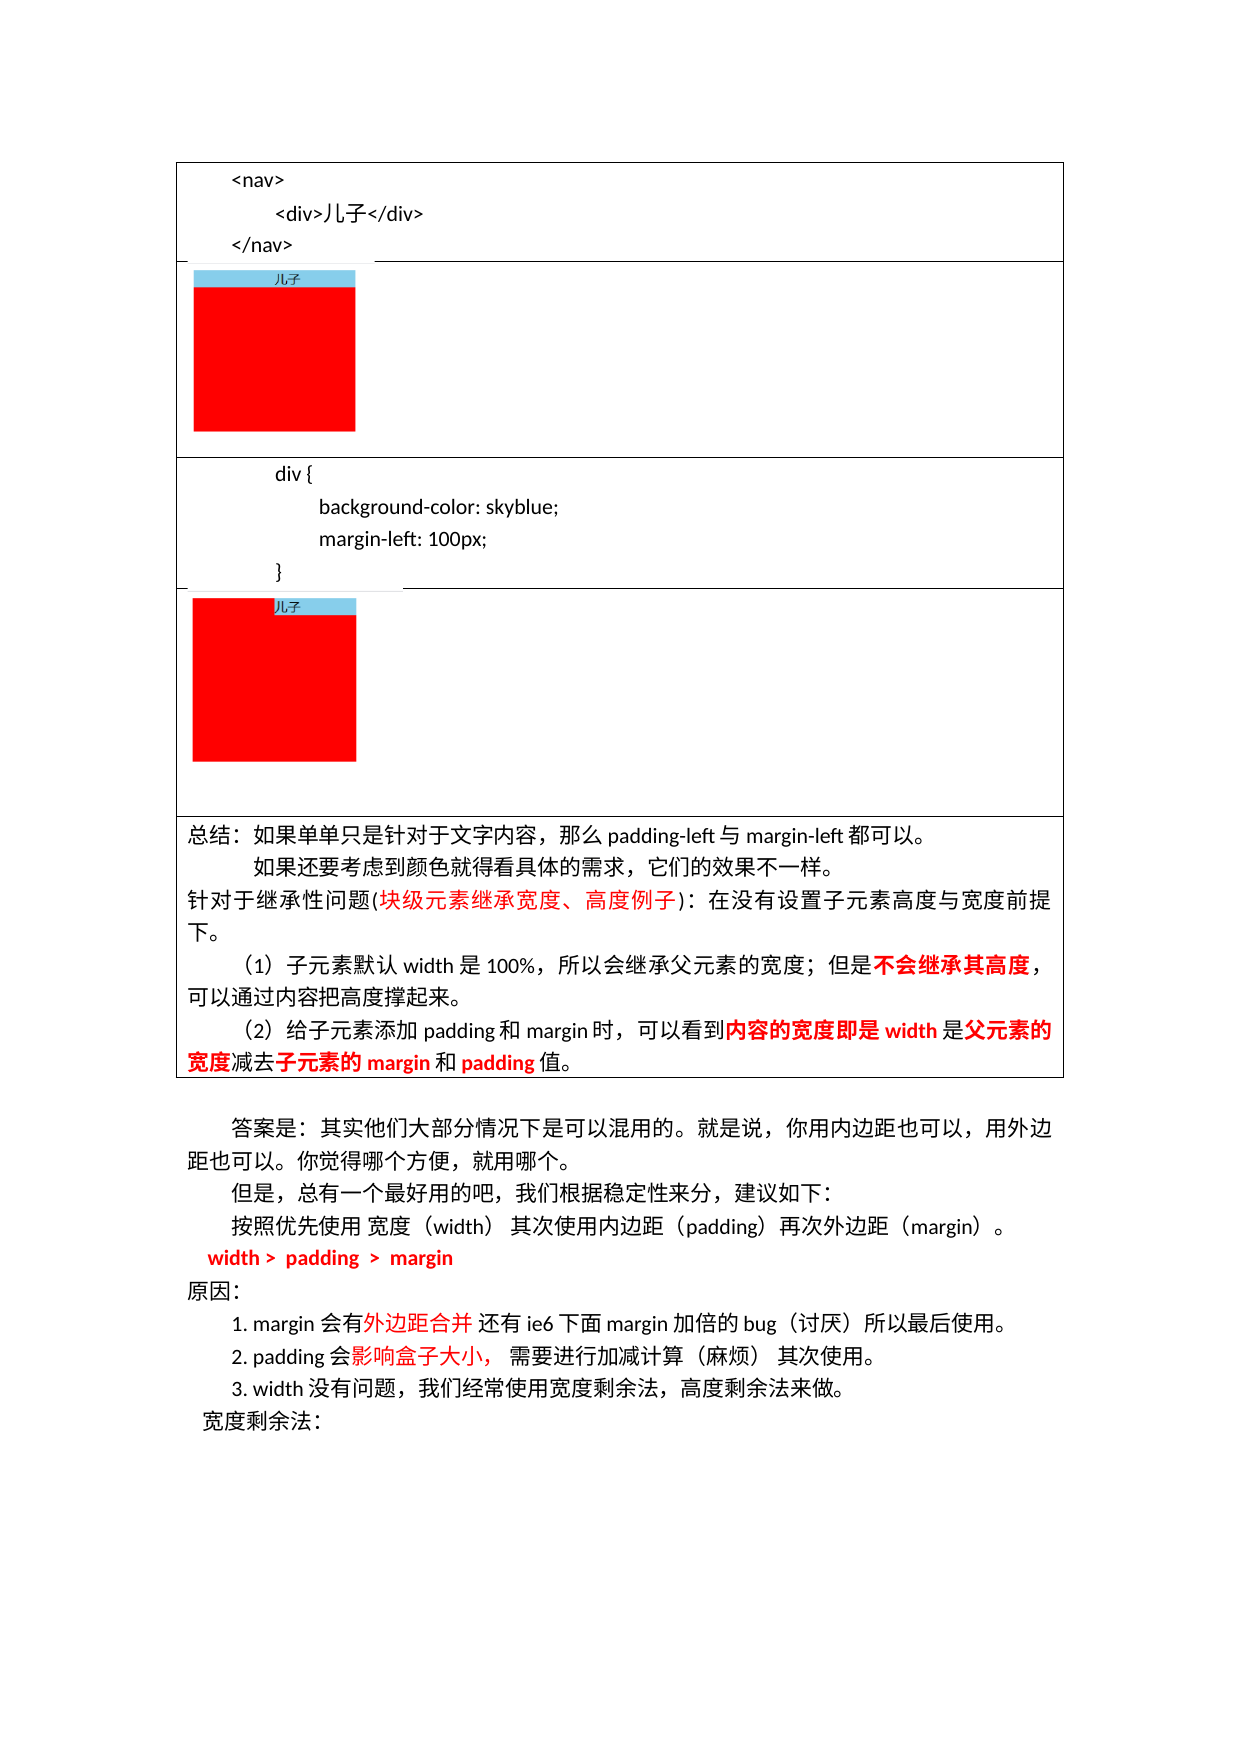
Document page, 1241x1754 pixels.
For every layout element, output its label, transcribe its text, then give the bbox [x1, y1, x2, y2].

text 原因： [187, 1273, 1053, 1306]
text 1. margin 会有外边距合并 还有 ie6下面margin 加倍的bug（讨厌）所以最后使用。 [187, 1306, 1053, 1338]
text 但是，总有一个最好用的吧，我们根据稳定性来分，建议如下： [187, 1176, 1053, 1208]
table_cell [177, 262, 1063, 457]
text 按照优先使用 宽度（width） 其次使用内边距（padding）再次外边距（margin）。 [187, 1208, 1053, 1241]
text 答案是：其实他们大部分情况下是可以混用的。就是说，你用内边距也可以，用外边距也可以。你觉得哪个方便，就用哪个。 [187, 1111, 1053, 1176]
text 2. padding 会影响盒子大小， 需要进行加减计算（麻烦） 其次使用。 [187, 1338, 1053, 1371]
picture [187, 261, 375, 437]
text 3. width 没有问题，我们经常使用宽度剩余法，高度剩余法来做。 [187, 1371, 1053, 1403]
text width > padding > margin [187, 1241, 1053, 1273]
table_cell [177, 589, 1063, 816]
table_cell <nav> <div>儿子</div> </nav> [177, 163, 1063, 261]
picture [187, 588, 403, 796]
table_cell div { background-color: skyblue; margin-left: 100px; } [177, 458, 1063, 588]
table_cell 总结：如果单单只是针对于文字内容，那么padding-left与margin-left都可以。 如果还要考虑到颜色就得看具体的需求，它们的效果不一样。 针对于继承性问题(块级元素继承宽度、高度例子)：在没有设置子元素高度与宽度前提下。 子元素默认width是100%，所以会继承父元素的宽度；但是不会继承其高度，可以通过内容把高度撑起来。 给子元素添加padding和margin时，可以看到内容的宽度即是width是父元素的宽度减去子元素的margin和padding值。 [177, 817, 1063, 1077]
text 宽度剩余法： [187, 1403, 1053, 1436]
